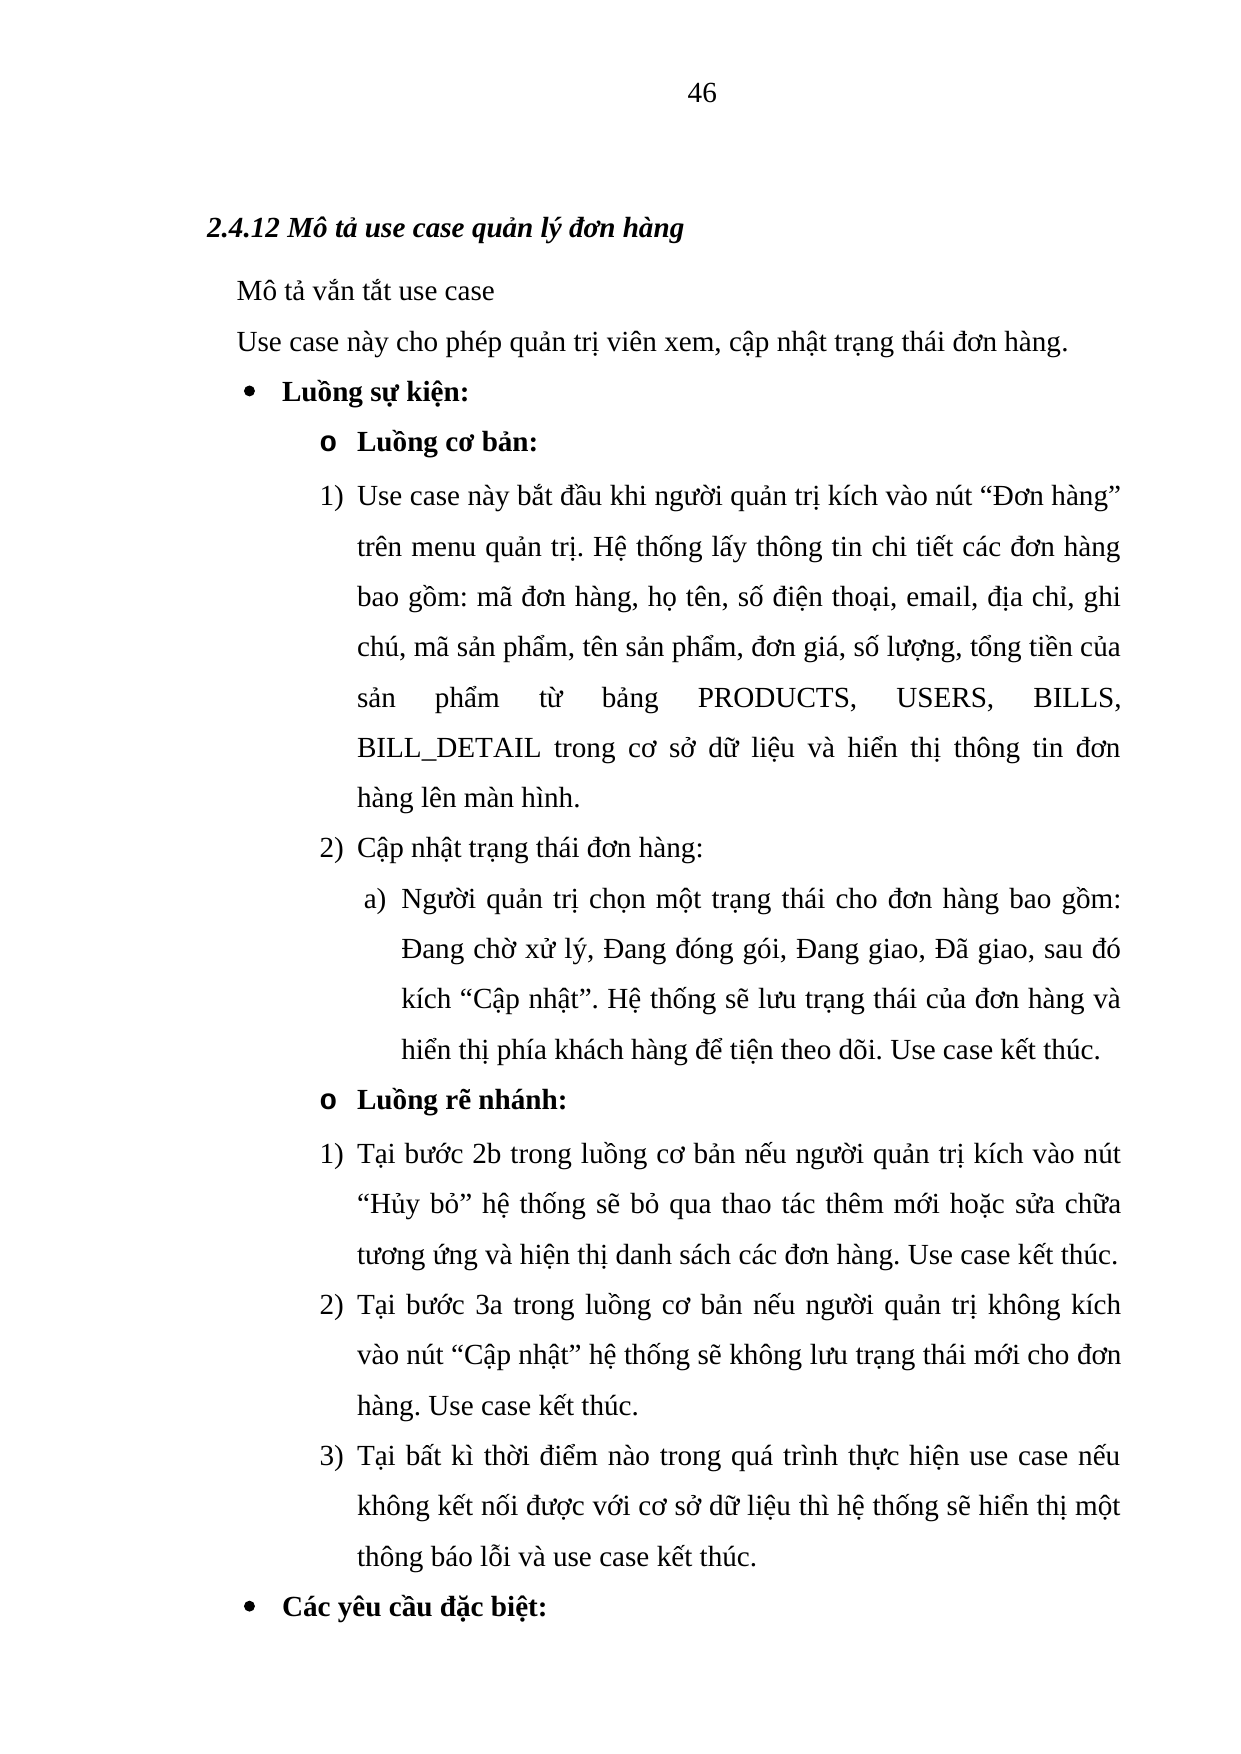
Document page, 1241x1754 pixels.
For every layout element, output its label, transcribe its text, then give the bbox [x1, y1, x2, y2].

list Tại bước 3a trong luồng cơ bản nếu người quản trị không kích vào nút “Cập nhật” hệ thống sẽ không lưu trạng thái mới cho đơn hàng. Use case kết thúc. [319, 1287, 1122, 1421]
list Luồng sự kiện: [244, 374, 1122, 408]
list Tại bất kì thời điểm nào trong quá trình thực hiện use case nếu không kết nối được với cơ sở dữ liệu thì hệ thống sẽ hiển thị một thông báo lỗi và use case kết thúc. [319, 1438, 1122, 1572]
list Tại bước 2b trong luồng cơ bản nếu người quản trị kích vào nút “Hủy bỏ” hệ thống sẽ bỏ qua thao tác thêm mới hoặc sửa chữa tương ứng và hiện thị danh sách các đơn hàng. Use case kết thúc. [319, 1136, 1122, 1270]
list Người quản trị chọn một trạng thái cho đơn hàng bao gồm: Đang chờ xử lý, Đang đóng gói, Đang giao, Đã giao, sau đó kích “Cập nhật”. Hệ thống sẽ lưu trạng thái của đơn hàng và hiển thị phía khách hàng để tiện theo dõi. Use case kết thúc. [363, 881, 1122, 1065]
text Use case này cho phép quản trị viên xem, cập nhật trạng thái đơn hàng. [236, 324, 1122, 357]
list Các yêu cầu đặc biệt: [244, 1589, 1122, 1623]
list Cập nhật trạng thái đơn hàng: [319, 831, 1122, 864]
list Luồng rẽ nhánh: [319, 1082, 1122, 1118]
subtitle Mô tả use case quản lý đơn hàng [207, 211, 1122, 244]
list Luồng cơ bản: [319, 424, 1122, 460]
list Use case này bắt đầu khi người quản trị kích vào nút “Đơn hàng” trên menu quản trị. Hệ thống lấy thông tin chi tiết các đơn hàng bao gồm: mã đơn hàng, họ tên, số điện thoại, email, địa chỉ, ghi chú, mã sản phẩm, tên sản phẩm, đơn giá, số lượng, tổng tiền của sản phẩm từ bảng PRODUCTS, USERS, BILLS, BILL_DETAIL trong cơ sở dữ liệu và hiển thị thông tin đơn hàng lên màn hình. [319, 478, 1122, 814]
text Mô tả vắn tắt use case [236, 273, 1122, 307]
